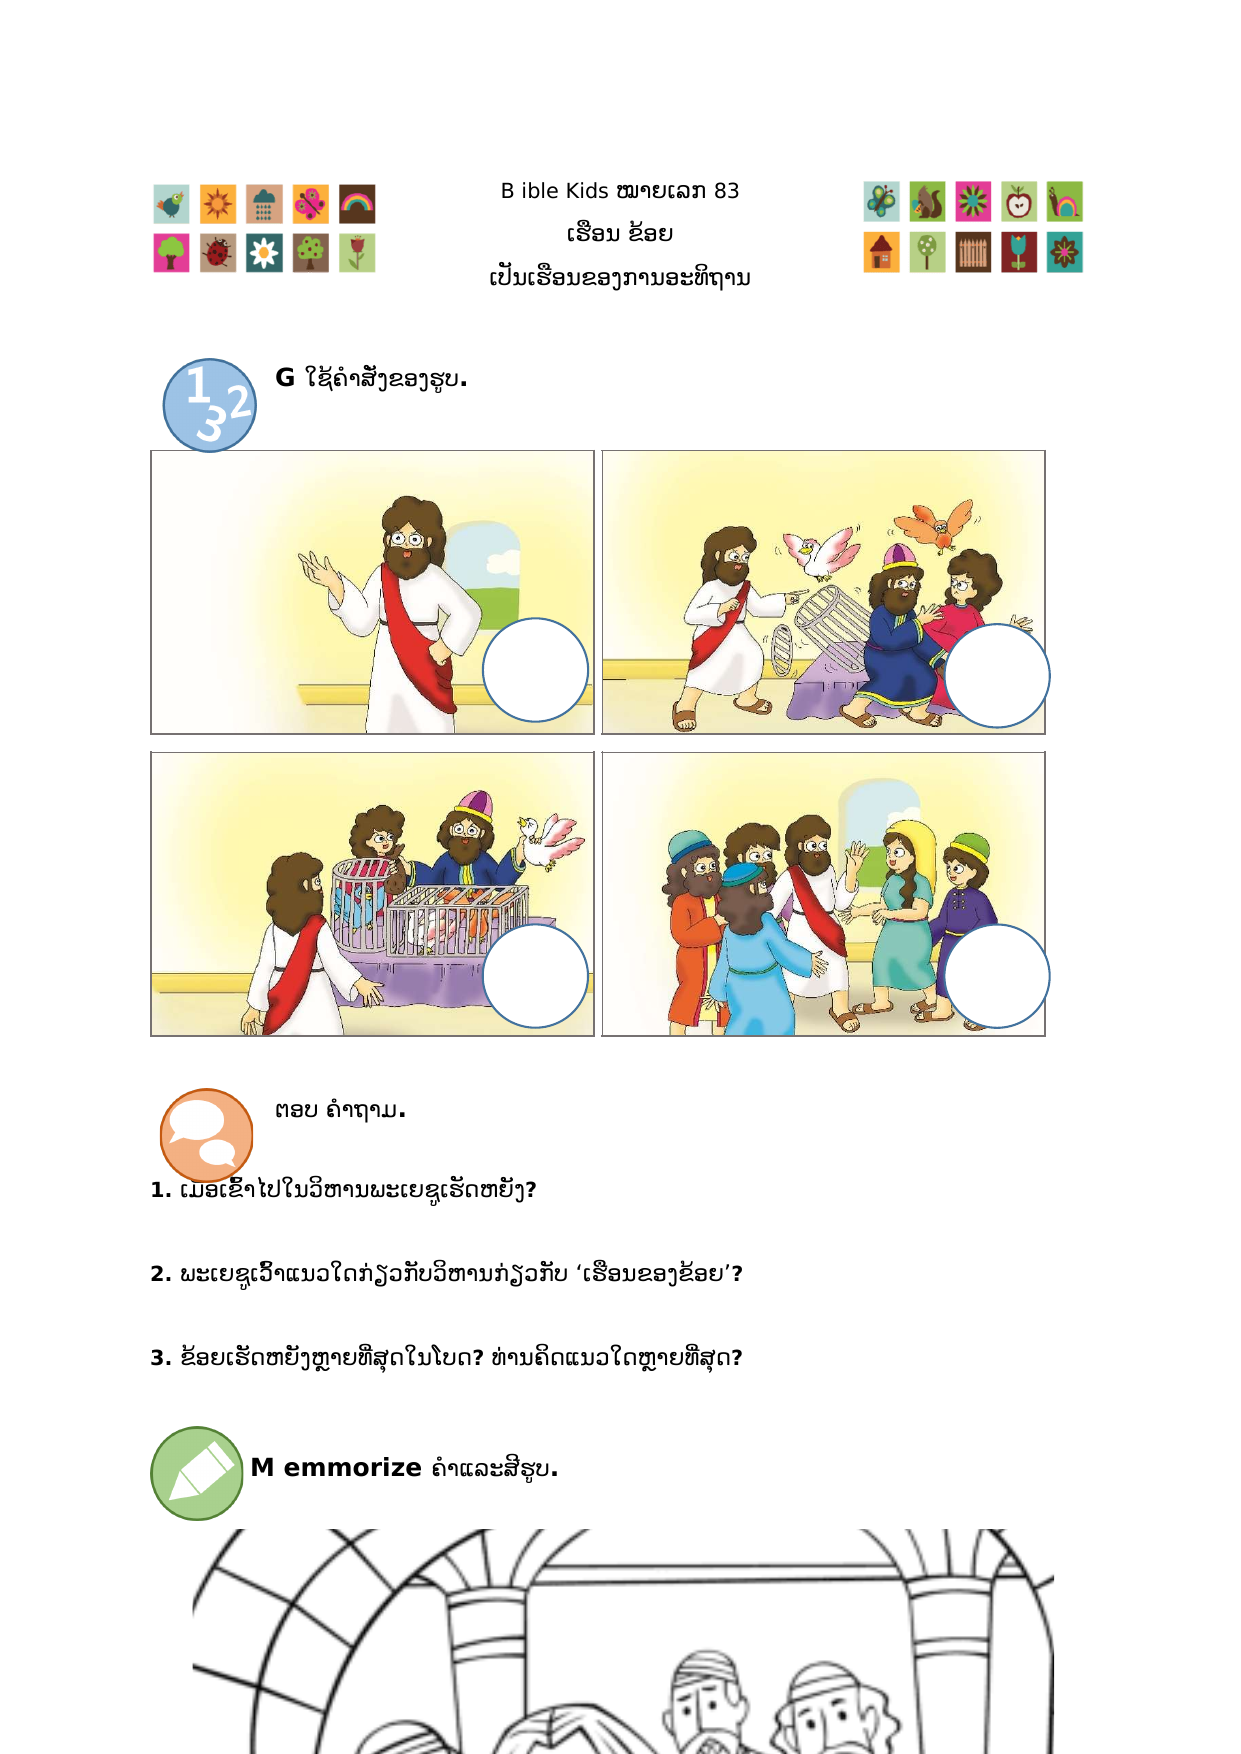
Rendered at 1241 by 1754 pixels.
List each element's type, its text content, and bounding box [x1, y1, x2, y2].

text M emmorize ຄໍາແລະສີຮູບ. [244, 1453, 1090, 1482]
text ເປັນເຮືອນຂອງການອະທິຖານ [150, 264, 1090, 291]
picture [159, 1088, 254, 1183]
picture [152, 753, 593, 1035]
text ເຮືອນ ຂ້ອຍ [383, 221, 858, 247]
text 3. ຂ້ອຍເຮັດຫຍັງຫຼາຍທີ່ສຸດໃນໂບດ? ທ່ານຄິດແນວໃດຫຼາຍທີ່ສຸດ? [150, 1344, 1090, 1371]
picture [150, 183, 383, 277]
text 1. ເມື່ອ​ເຂົ້າ​ໄປ​ໃນ​ວິຫານ​ພະ​ເຍຊູ​ເຮັດ​ຫຍັງ? [150, 1176, 1090, 1203]
picture [858, 179, 1085, 277]
picture [603, 753, 1044, 1035]
text B ible Kids ໝາຍເລກ 83 [150, 177, 1090, 204]
text G ໃຊ້ຄໍາສັ່ງຂອງຮູບ. [288, 363, 1090, 392]
picture [150, 340, 593, 733]
picture [603, 451, 1044, 733]
text 2. ພະ​ເຍຊູ​ເວົ້າ​ແນວ​ໃດ​ກ່ຽວ​ກັບ​ວິຫານ​ກ່ຽວ​ກັບ ‘ເຮືອນ​ຂອງ​ຂ້ອຍ’? [150, 1260, 1090, 1287]
text ຕອບ ຄໍາຖາມ. [254, 1094, 1090, 1123]
picture [192, 1529, 1055, 1754]
picture [150, 1426, 244, 1521]
